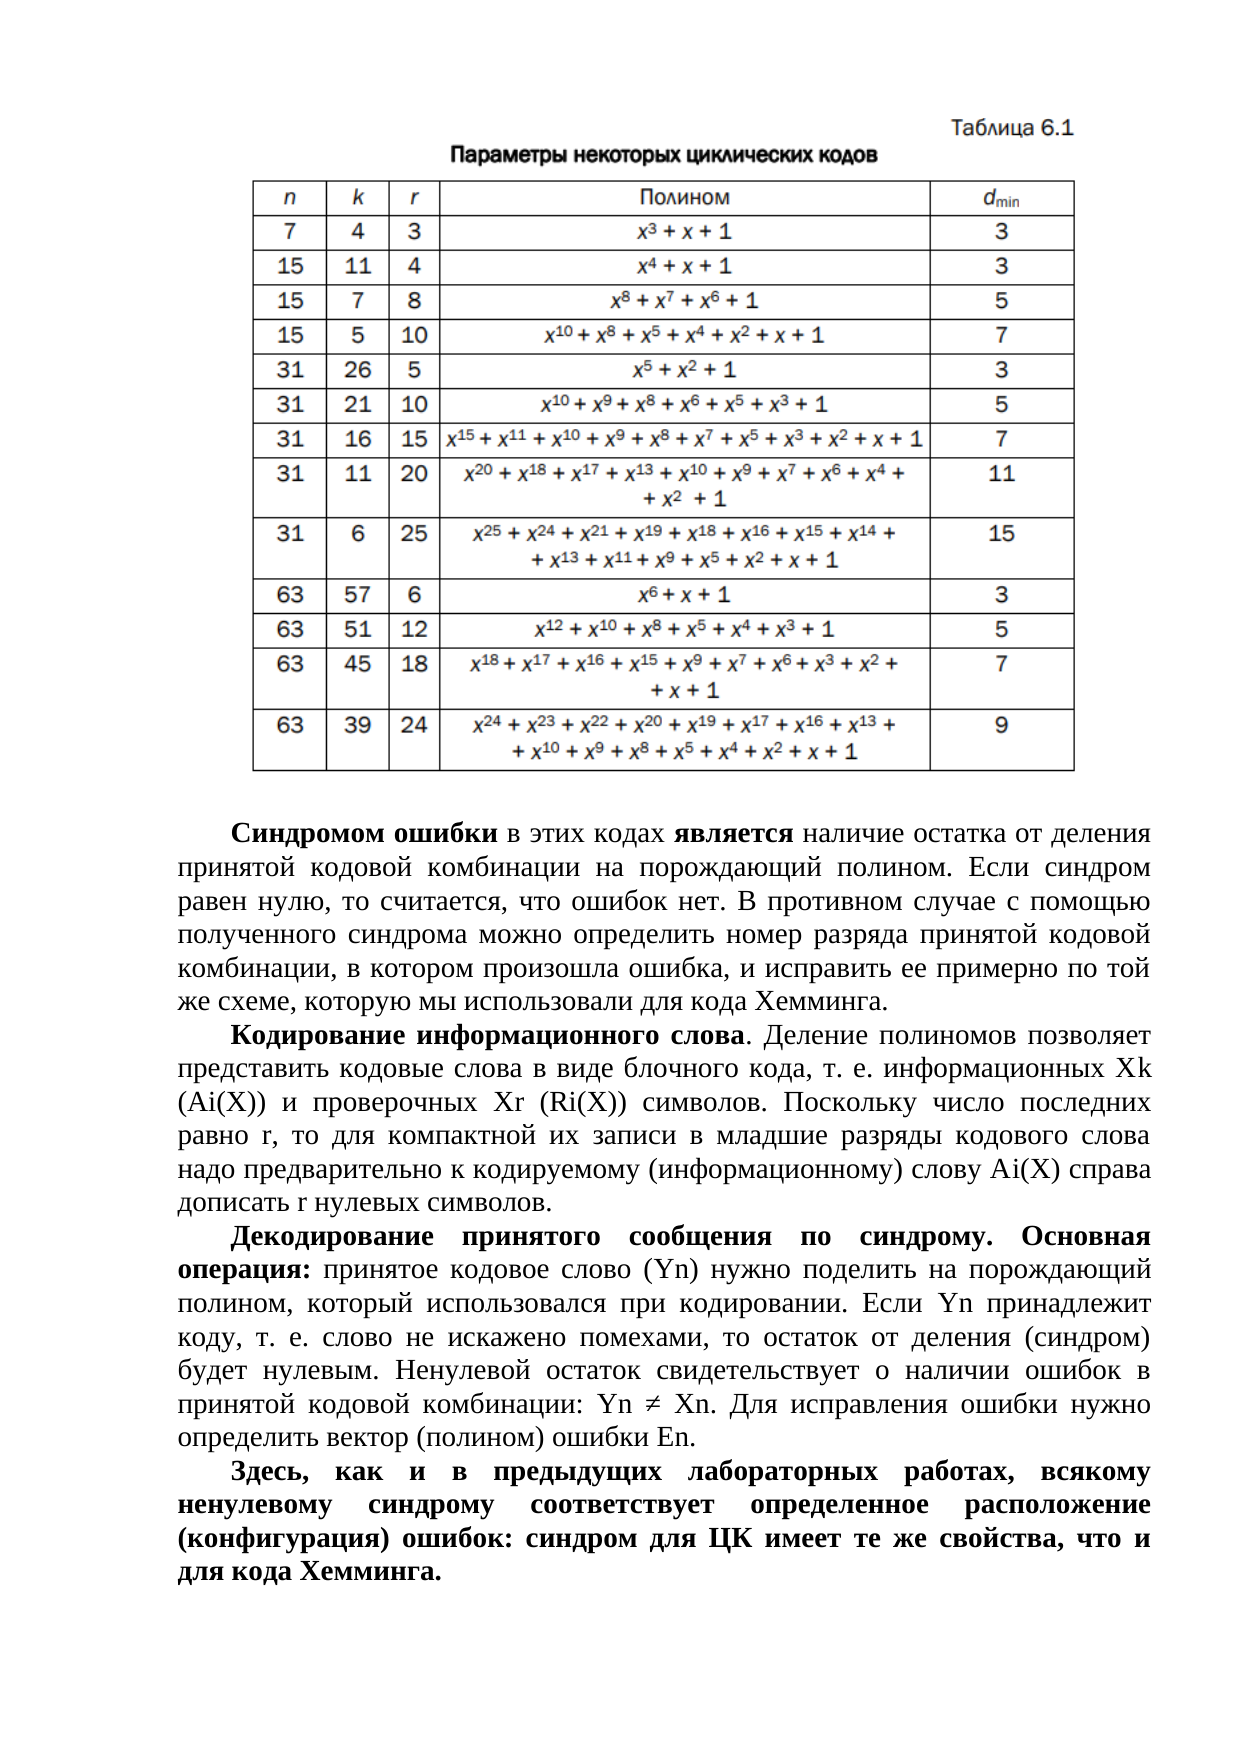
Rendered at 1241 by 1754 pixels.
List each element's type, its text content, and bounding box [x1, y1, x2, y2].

text Декодирование принятого сообщения по синдрому. Основная операция: принятое кодовое слово (Yn) нужно поделить на порождающий полином, который использовался при кодировании. Если Yn принадлежит коду, т. е. слово не искажено помехами, то остаток от деления (синдром) будет нулевым. Ненулевой остаток свидетельствует о наличии ошибок в принятой кодовой комбинации: Yn ≠ Хn. Для исправления ошибки нужно определить вектор (полином) ошибки Еn. [177, 1218, 1152, 1453]
text Кодирование информационного слова. Деление полиномов позволяет представить кодовые слова в виде блочного кода, т. е. информационных Хk (Аi(Х)) и проверочных Хr (Ri(X)) символов. Поскольку число последних равно r, то для компактной их записи в младшие разряды кодового слова надо предварительно к кодируемому (информационному) слову Аi(Х) справа дописать r нулевых символов. [177, 1017, 1152, 1218]
text Синдромом ошибки в этих кодах является наличие остатка от деления принятой кодовой комбинации на порождающий полином. Если синдром равен нулю, то считается, что ошибок нет. В противном случае с помощью полученного синдрома можно определить номер разряда принятой кодовой комбинации, в котором произошла ошибка, и исправить ее примерно по той же схеме, которую мы использовали для кода Хемминга. [177, 816, 1152, 1017]
picture [238, 118, 1091, 782]
text Здесь, как и в предыдущих лабораторных работах, всякому ненулевому синдрому соответствует определенное расположение (конфигурация) ошибок: синдром для ЦК имеет те же свойства, что и для кода Хемминга. [177, 1453, 1152, 1587]
